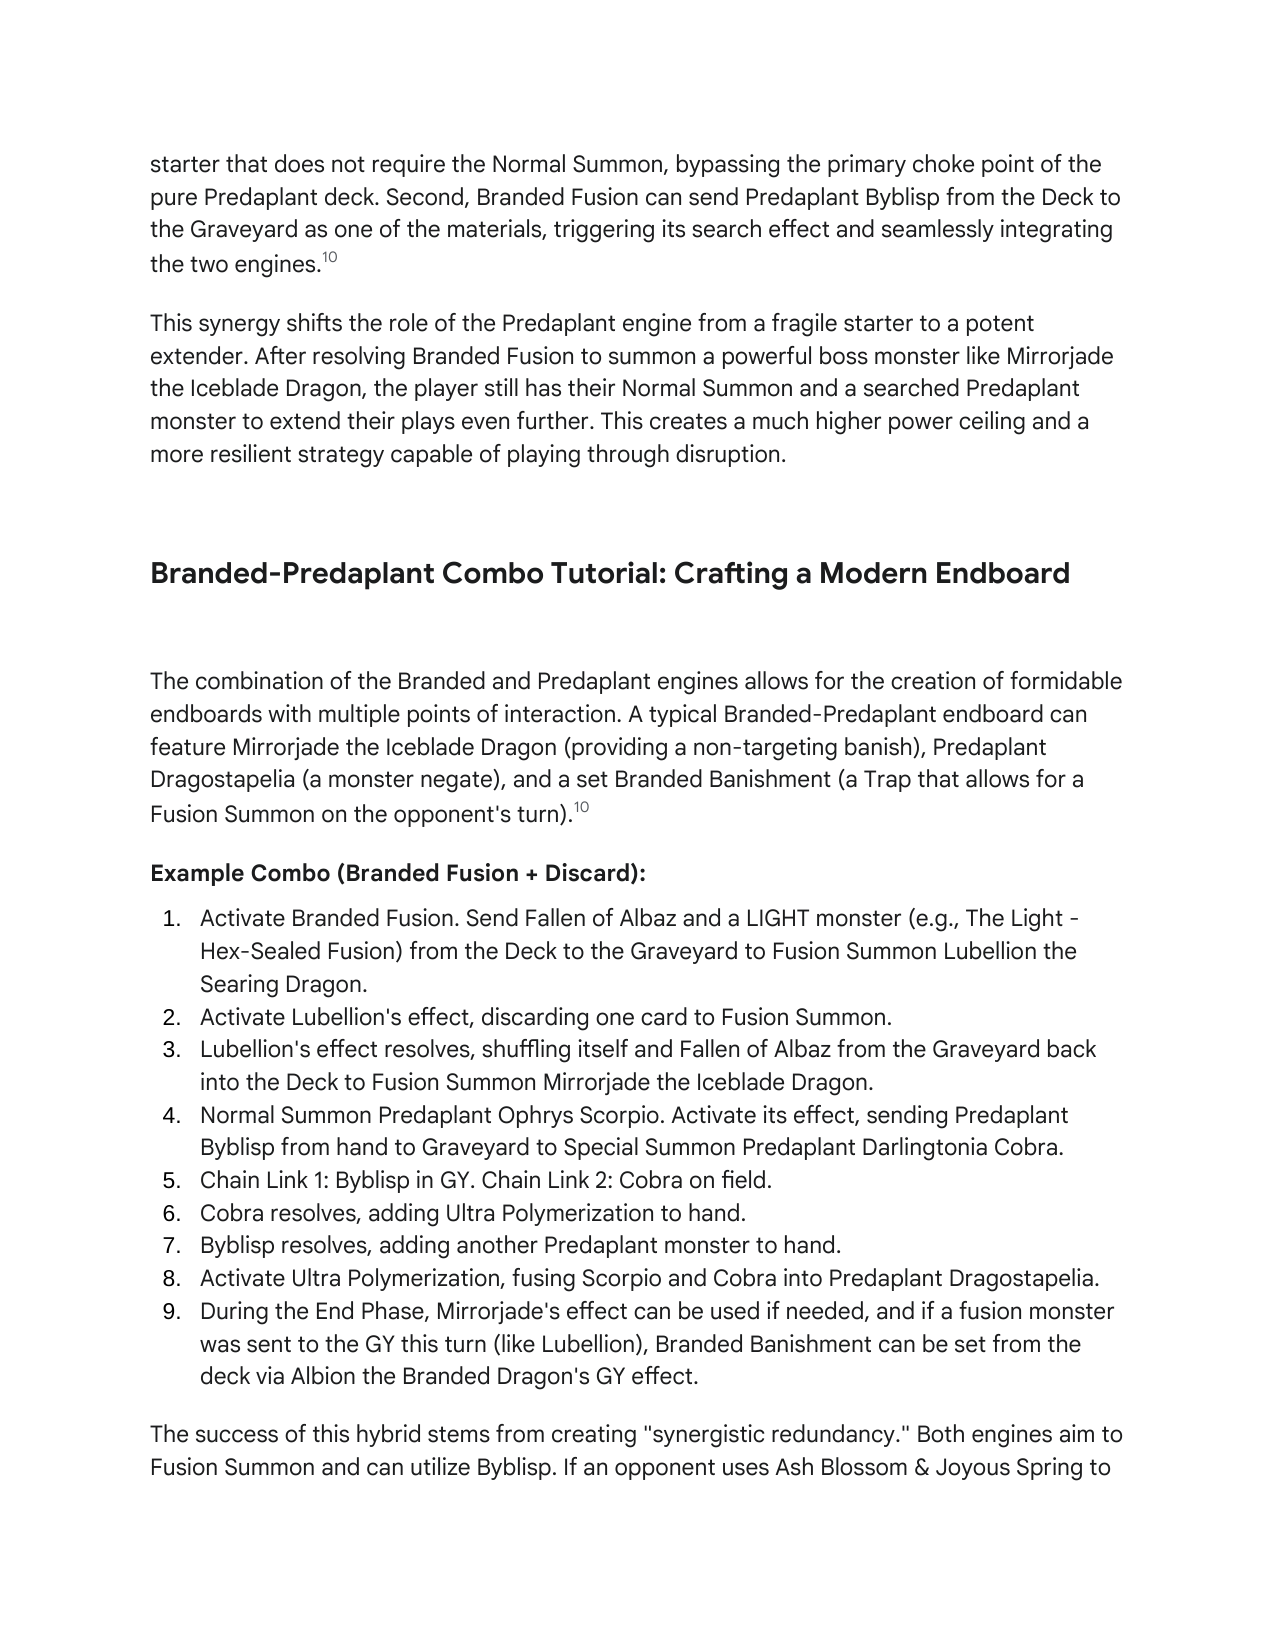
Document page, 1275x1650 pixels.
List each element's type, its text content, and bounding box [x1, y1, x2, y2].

list Activate Ultra Polymerization, fusing Scorpio and Cobra into Predaplant Dragostapelia. [162, 1264, 1125, 1293]
list Chain Link 1: Byblisp in GY. Chain Link 2: Cobra on field. [162, 1166, 1125, 1195]
text The combination of the Branded and Predaplant engines allows for the creation of formidable endboards with multiple points of interaction. A typical Branded-Predaplant endboard can feature Mirrorjade the Iceblade Dragon (providing a non-targeting banish), Predaplant Dragostapelia (a monster negate), and a set Branded Banishment (a Trap that allows for a Fusion Summon on the opponent's turn).10 [150, 667, 1125, 830]
list Lubellion's effect resolves, shuffling itself and Fallen of Albaz from the Graveyard back into the Deck to Fusion Summon Mirrorjade the Iceblade Dragon. [162, 1035, 1125, 1097]
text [150, 150, 1125, 280]
list During the End Phase, Mirrorjade's effect can be used if needed, and if a fusion monster was sent to the GY this turn (like Lubellion), Branded Banishment can be set from the deck via Albion the Branded Dragon's GY effect. [162, 1297, 1125, 1391]
text This synergy shifts the role of the Predaplant engine from a fragile starter to a potent extender. After resolving Branded Fusion to summon a powerful boss monster like Mirrorjade the Iceblade Dragon, the player still has their Normal Summon and a searched Predaplant monster to extend their plays even further. This creates a much higher power ceiling and a more resilient strategy capable of playing through disruption. [150, 309, 1125, 469]
list Byblisp resolves, adding another Predaplant monster to hand. [162, 1232, 1125, 1260]
subtitle Branded-Predaplant Combo Tutorial: Crafting a Modern Endboard [150, 556, 1125, 592]
list Cobra resolves, adding Ultra Polymerization to hand. [162, 1199, 1125, 1228]
list Normal Summon Predaplant Ophrys Scorpio. Activate its effect, sending Predaplant Byblisp from hand to Graveyard to Special Summon Predaplant Darlingtonia Cobra. [162, 1101, 1125, 1162]
list Activate Branded Fusion. Send Fallen of Albaz and a LIGHT monster (e.g., The Light - Hex-Sealed Fusion) from the Deck to the Graveyard to Fusion Summon Lubellion the Searing Dragon. [162, 904, 1125, 999]
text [150, 1420, 1125, 1482]
text Example Combo (Branded Fusion + Discard): [150, 859, 1125, 888]
list Activate Lubellion's effect, discarding one card to Fusion Summon. [162, 1003, 1125, 1031]
